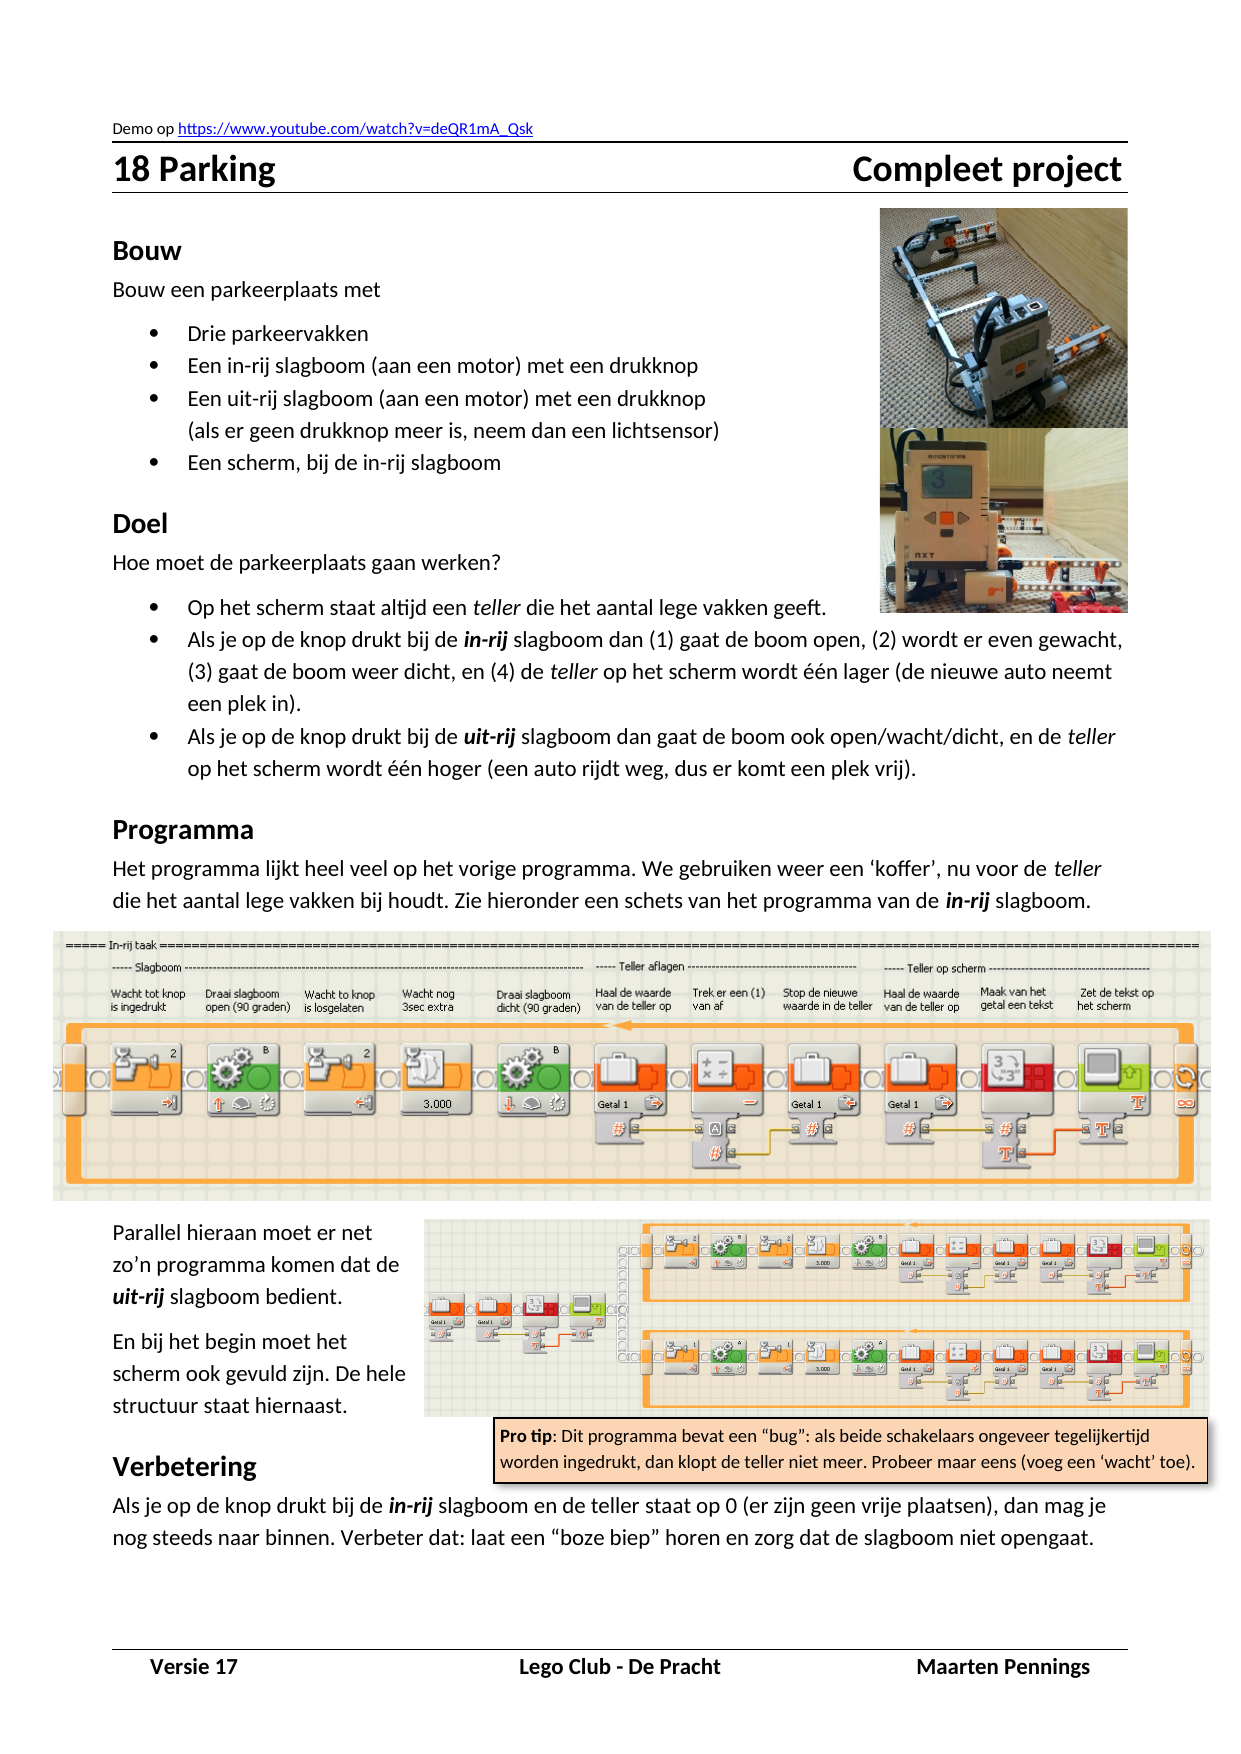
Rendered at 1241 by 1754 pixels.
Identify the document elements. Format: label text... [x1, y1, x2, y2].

list Een in-rij slagboom (aan een motor) met een drukknop [150, 352, 879, 379]
text Als je op de knop drukt bij de in-rij slagboom en de teller staat op 0 (er zijn geen vrije plaatsen), dan mag je nog steeds naar binnen. Verbeter dat: laat een “boze biep” horen en zorg dat de slagboom niet opengaat. [112, 1491, 1128, 1552]
text Parallel hieraan moet er net zo’n programma komen dat de uit-rij slagboom bedient. [112, 1218, 408, 1310]
text 18 Parking Compleet project [112, 143, 1128, 192]
text Bouw [112, 232, 879, 267]
picture [53, 931, 1211, 1201]
list Een uit-rij slagboom (aan een motor) met een drukknop (als er geen drukknop meer is, neem dan een lichtsensor) [150, 384, 879, 444]
list Als je op de knop drukt bij de uit-rij slagboom dan gaat de boom ook open/wacht/dicht, en de teller op het scherm wordt één hoger (een auto rijdt weg, dus er komt een plek vrij). [150, 722, 1132, 782]
text Doel [112, 505, 879, 541]
text Bouw een parkeerplaats met [112, 275, 879, 303]
picture [423, 1219, 1210, 1417]
text Verbetering [112, 1448, 492, 1484]
picture [879, 208, 1128, 613]
list Drie parkeervakken [150, 319, 879, 347]
text Hoe moet de parkeerplaats gaan werken? [112, 548, 879, 576]
text Het programma lijkt heel veel op het vorige programma. We gebruiken weer een ‘koffer’, nu voor de teller die het aantal lege vakken bij houdt. Zie hieronder een schets van het programma van de in-rij slagboom. [112, 854, 1128, 914]
list Op het scherm staat altijd een teller die het aantal lege vakken geeft. [150, 593, 1128, 621]
text Demo op https://www.youtube.com/watch?v=deQR1mA_Qsk [112, 118, 1128, 138]
list Als je op de knop drukt bij de in-rij slagboom dan (1) gaat de boom open, (2) wordt er even gewacht, (3) gaat de boom weer dicht, en (4) de teller op het scherm wordt één lager (de nieuwe auto neemt een plek in). [150, 625, 1132, 718]
list Een scherm, bij de in-rij slagboom [150, 448, 879, 476]
text En bij het begin moet het scherm ook gevuld zijn. De hele structuur staat hiernaast. [112, 1327, 408, 1419]
text Programma [112, 811, 1128, 847]
